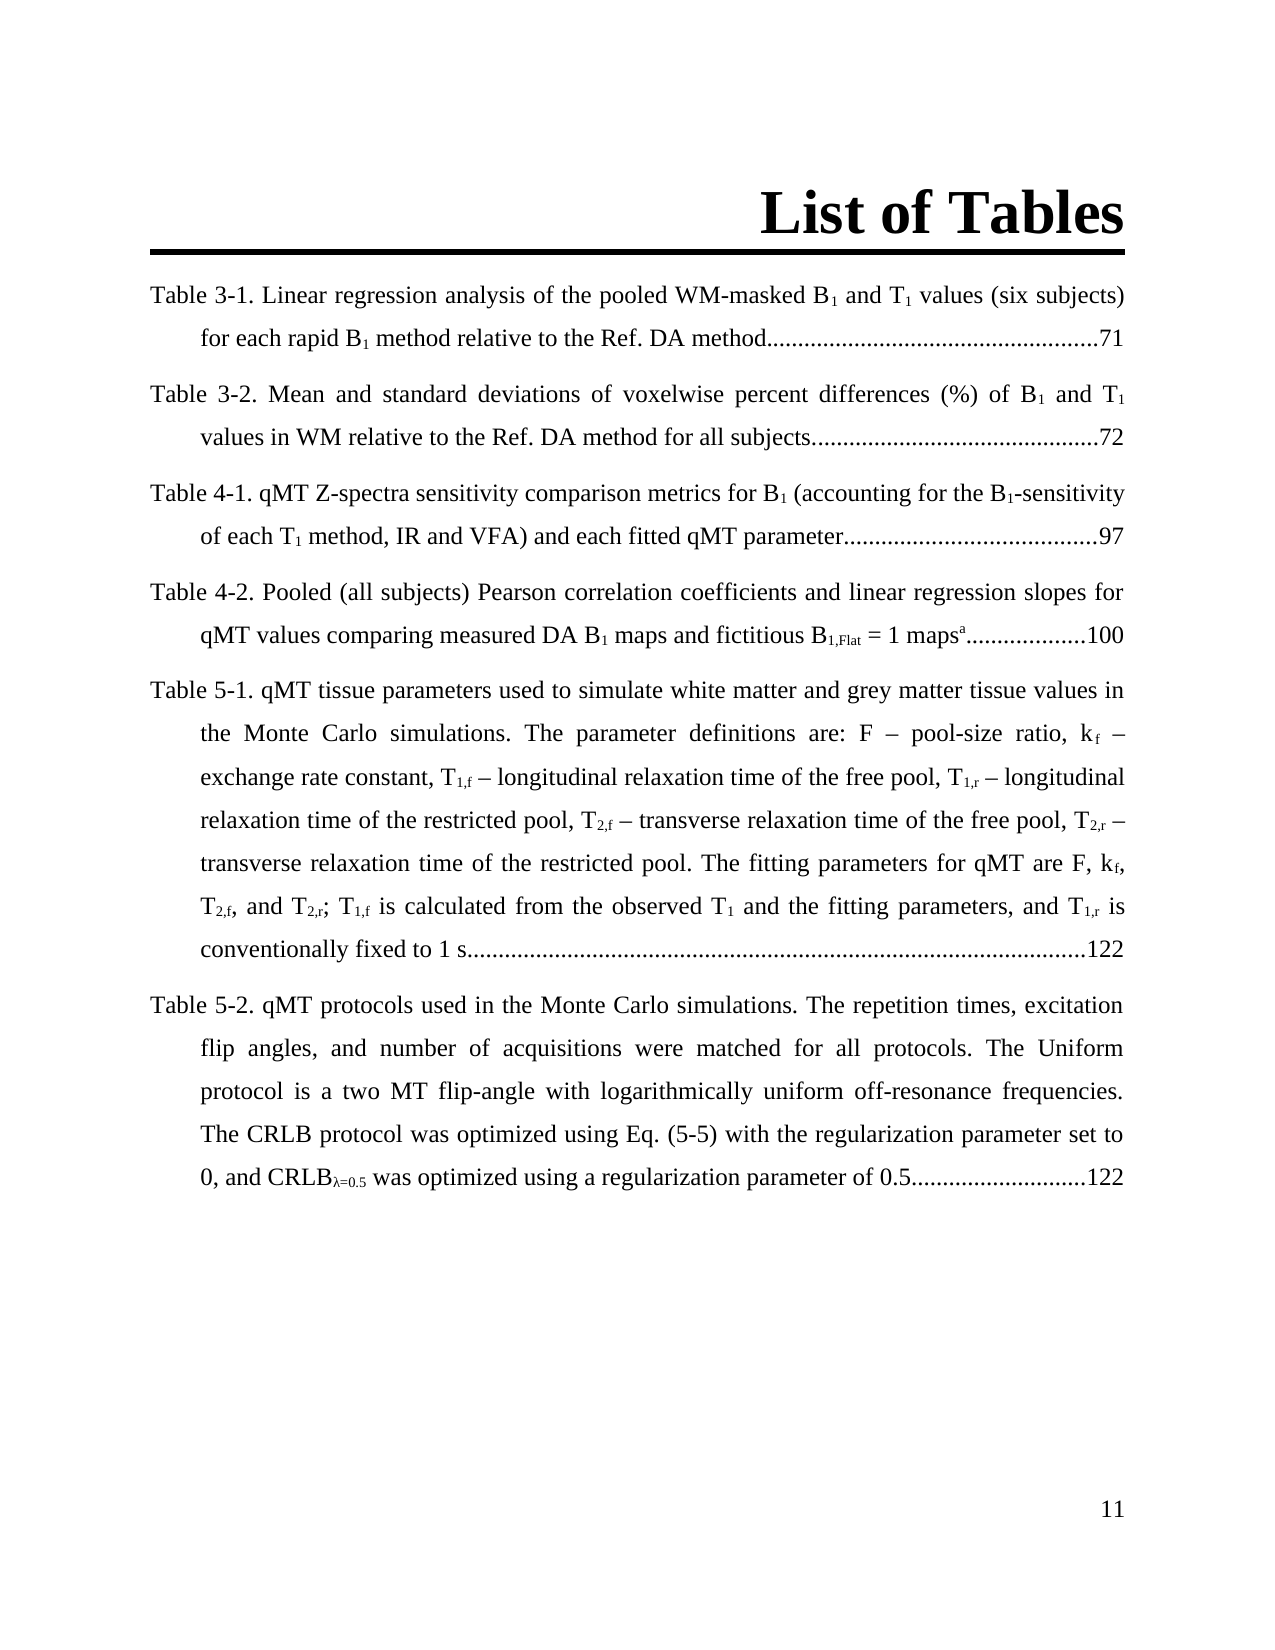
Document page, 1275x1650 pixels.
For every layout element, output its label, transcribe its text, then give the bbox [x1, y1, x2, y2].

text List of Tables [150, 175, 1125, 249]
text Table 5-2. qMT protocols used in the Monte Carlo simulations. The repetition times, excitation flip angles, and number of acquisitions were matched for all protocols. The Uniform protocol is a two MT flip-angle with logarithmically uniform off-resonance frequencies. The CRLB protocol was optimized using Eq. (5-5) with the regularization parameter set to 0, and CRLBλ=0.5 was optimized using a regularization parameter of 0.5. 122 [150, 990, 1125, 1191]
text Table 5-1. qMT tissue parameters used to simulate white matter and grey matter tissue values in the Monte Carlo simulations. The parameter definitions are: F – pool-size ratio, kf – exchange rate constant, T1,f – longitudinal relaxation time of the free pool, T1,r – longitudinal relaxation time of the restricted pool, T2,f – transverse relaxation time of the free pool, T2,r – transverse relaxation time of the restricted pool. The fitting parameters for qMT are F, kf, T2,f, and T2,r; T1,f is calculated from the observed T1 and the fitting parameters, and T1,r is conventionally fixed to 1 s. 122 [150, 675, 1125, 963]
text Table 4-1. qMT Z-spectra sensitivity comparison metrics for B1 (accounting for the B1-sensitivity of each T1 method, IR and VFA) and each fitted qMT parameter. 97 [150, 478, 1125, 550]
text Table 3-1. Linear regression analysis of the pooled WM-masked B1 and T1 values (six subjects) for each rapid B1 method relative to the Ref. DA method. 71 [150, 280, 1125, 352]
text Table 3-2. Mean and standard deviations of voxelwise percent differences (%) of B1 and T1 values in WM relative to the Ref. DA method for all subjects. 72 [150, 379, 1125, 451]
text Table 4-2. Pooled (all subjects) Pearson correlation coefficients and linear regression slopes for qMT values comparing measured DA B1 maps and fictitious B1,Flat = 1 mapsa. 100 [150, 577, 1125, 648]
